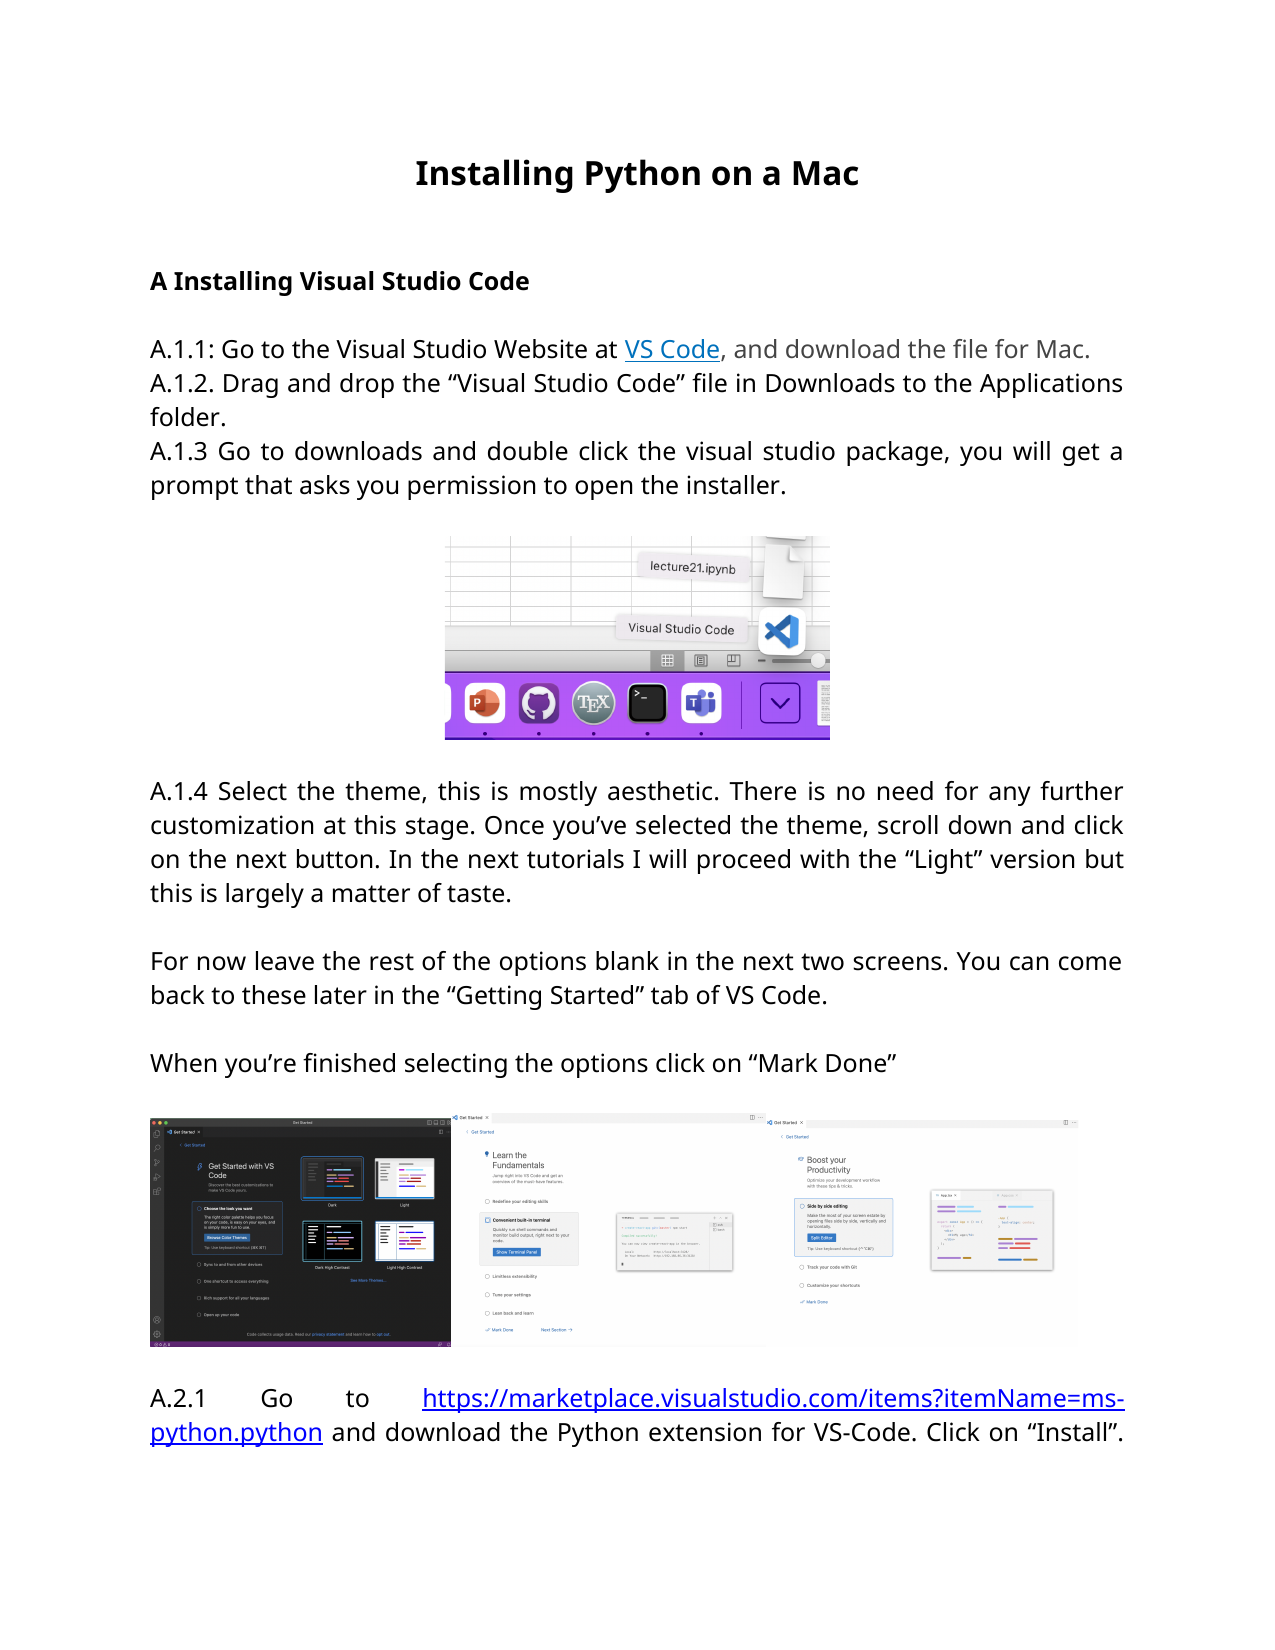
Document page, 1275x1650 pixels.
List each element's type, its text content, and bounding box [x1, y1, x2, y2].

picture [150, 1113, 1079, 1347]
text A.1.2. Drag and drop the “Visual Studio Code” file in Downloads to the Applications folder. [150, 366, 1125, 434]
text For now leave the rest of the options blank in the next two screens. You can come back to these later in the “Getting Started” tab of VS Code. [150, 944, 1125, 1012]
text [150, 1381, 1125, 1449]
text When you’re finished selecting the options click on “Mark Done” [150, 1046, 1125, 1080]
text A.1.4 Select the theme, this is mostly aesthetic. There is no need for any further customization at this stage. Once you’ve selected the theme, scroll down and click on the next button. In the next tutorials I will proceed with the “Light” version but this is largely a matter of taste. [150, 773, 1125, 909]
text Installing Python on a Mac [150, 150, 1125, 195]
text A Installing Visual Studio Code [150, 263, 1125, 298]
text A.1.3 Go to downloads and double click the visual studio package, you will get a prompt that asks you permission to open the installer. [150, 434, 1125, 502]
picture [444, 536, 830, 740]
text A.1.1: Go to the Visual Studio Website at VS Code, and download the file for Mac. [150, 332, 1125, 366]
